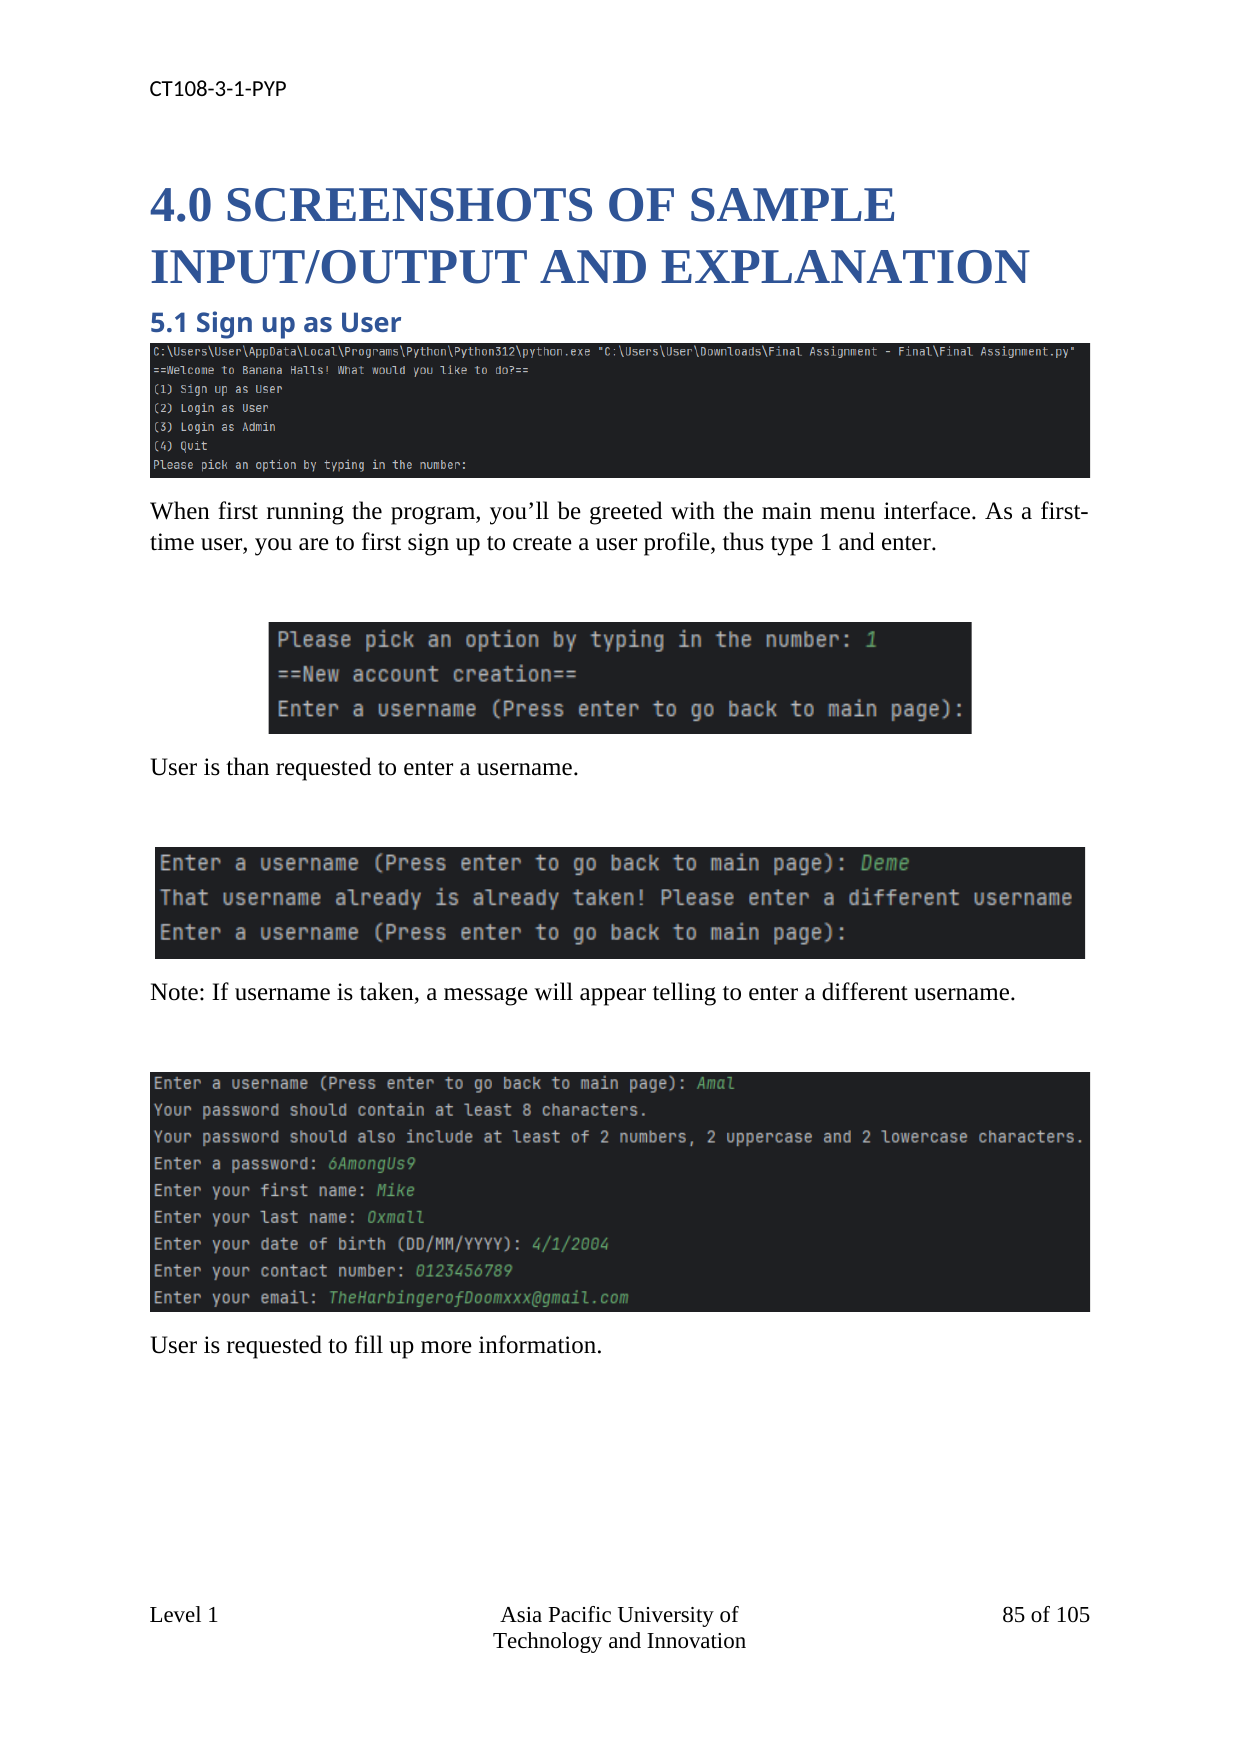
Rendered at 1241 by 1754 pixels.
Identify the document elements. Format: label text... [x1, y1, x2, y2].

picture [268, 622, 972, 734]
picture [150, 1072, 1091, 1312]
picture [150, 343, 1091, 478]
subtitle 4.0 SCREENSHOTS OF SAMPLE INPUT/OUTPUT AND EXPLANATION [150, 175, 1090, 294]
text User is requested to fill up more information. [150, 1330, 1090, 1359]
text User is than requested to enter a username. [150, 752, 1090, 781]
picture [155, 847, 1085, 959]
text When first running the program, you’ll be greeted with the main menu interface. As a first-time user, you are to first sign up to create a user profile, thus type 1 and enter. [150, 496, 1090, 556]
subtitle 5.1 Sign up as User [150, 303, 1090, 340]
text Note: If username is taken, a message will appear telling to enter a different username. [150, 977, 1090, 1006]
